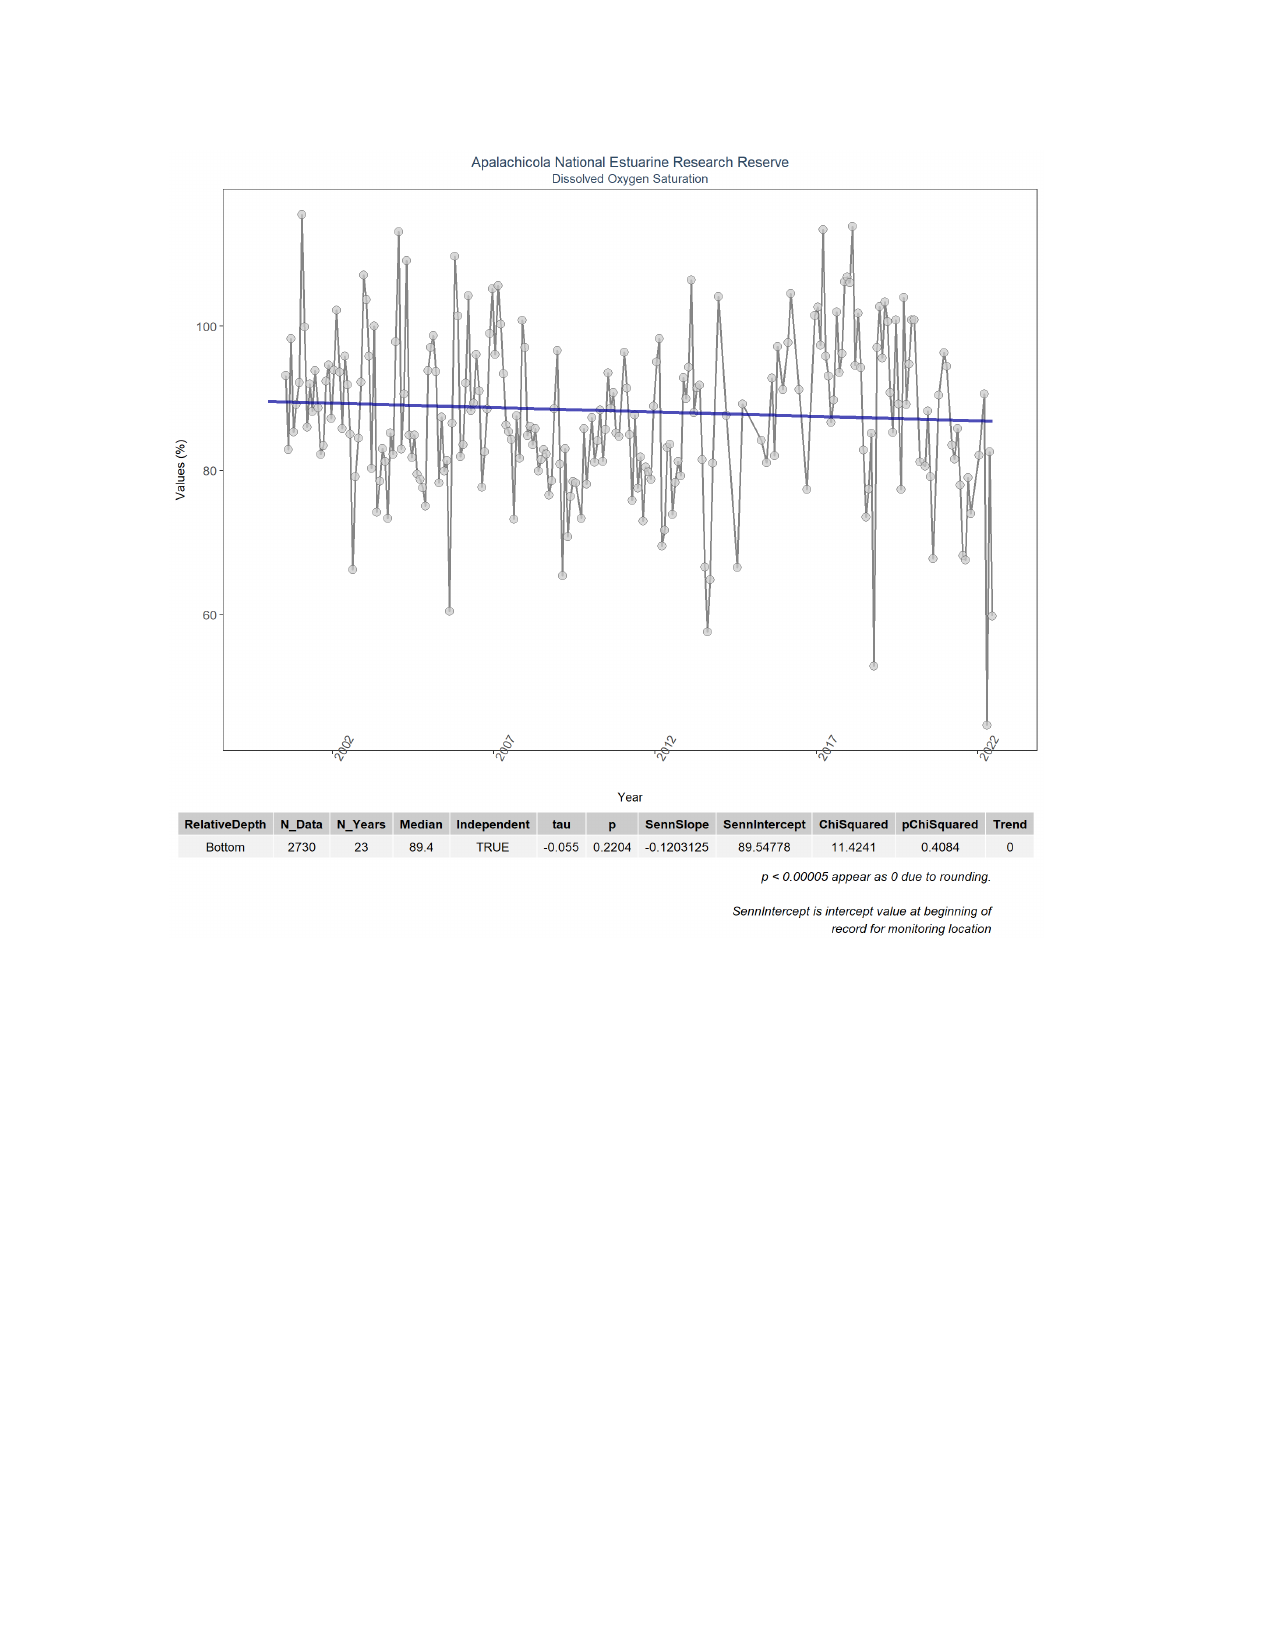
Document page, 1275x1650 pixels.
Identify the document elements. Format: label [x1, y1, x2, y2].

picture [168, 150, 1044, 938]
